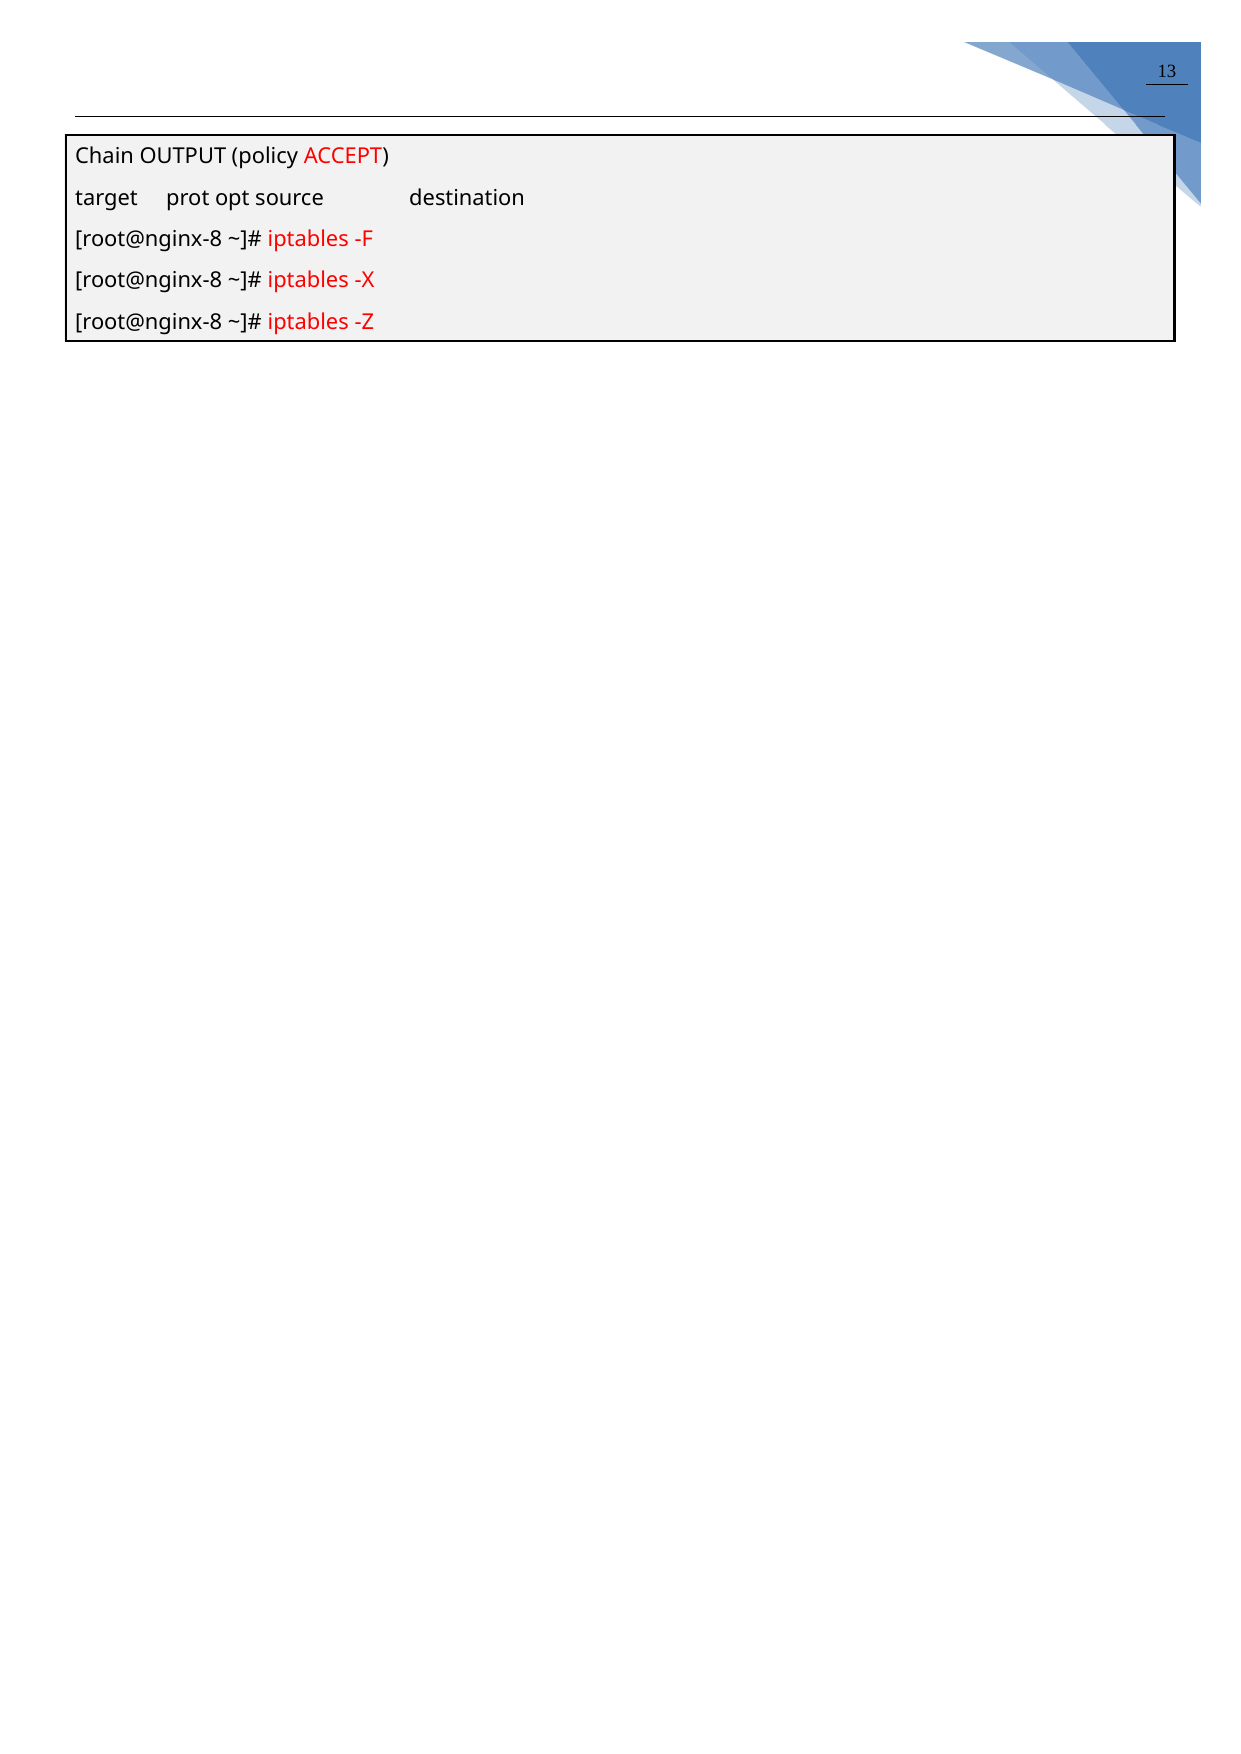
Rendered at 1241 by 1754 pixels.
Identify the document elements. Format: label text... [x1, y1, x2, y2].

text target prot opt source destination [67, 175, 1173, 213]
text [root@nginx-8 ~]# iptables -F [67, 217, 1173, 255]
text Chain OUTPUT (policy ACCEPT) [67, 136, 1173, 172]
picture [963, 42, 1201, 206]
text [root@nginx-8 ~]# iptables -X [67, 258, 1173, 296]
text [root@nginx-8 ~]# iptables -Z [67, 299, 1173, 340]
